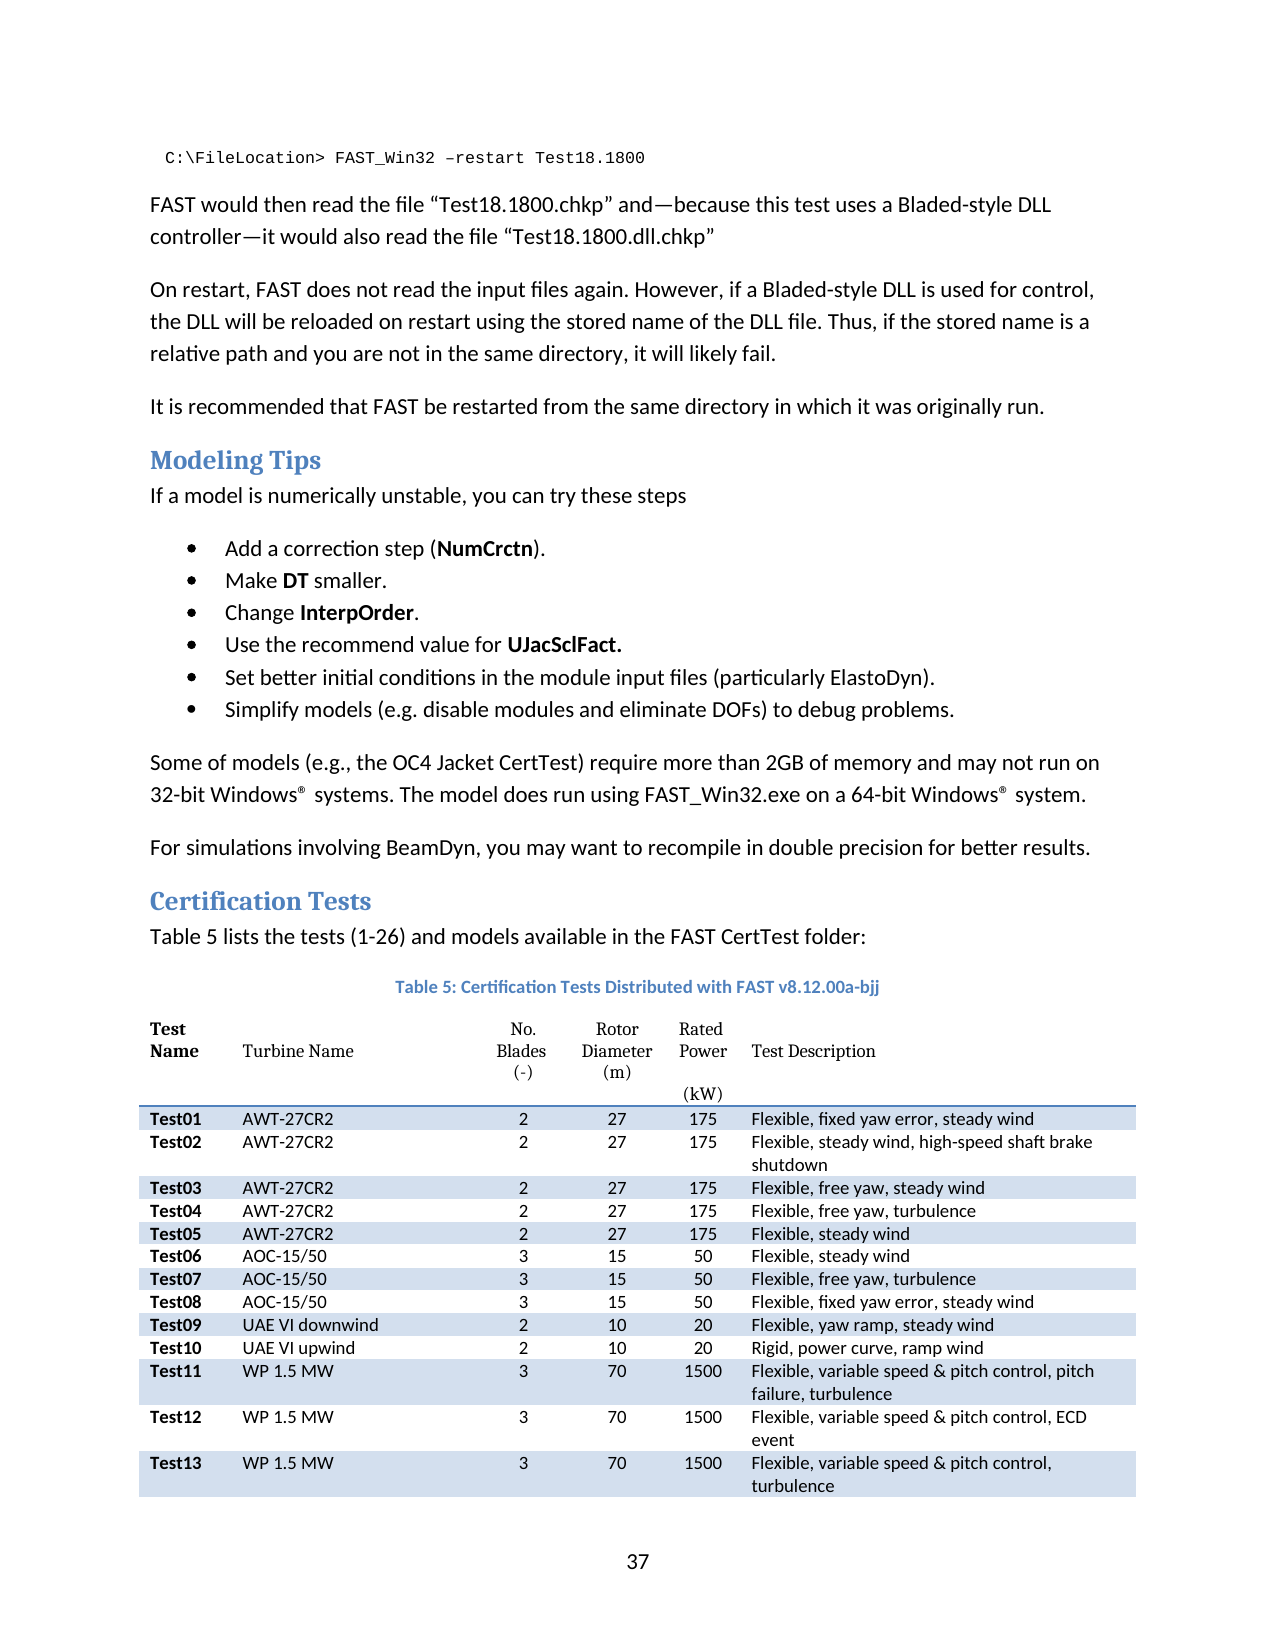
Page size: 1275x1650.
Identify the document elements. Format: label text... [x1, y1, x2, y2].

list Change InterpOrder. [187, 598, 1125, 626]
list Set better initial conditions in the module input files (particularly ElastoDyn). [187, 663, 1125, 691]
subtitle Certification Tests [150, 886, 1125, 917]
table_cell Flexible, fixed yaw error, steady wind [740, 1290, 1136, 1313]
table_cell Flexible, fixed yaw error, steady wind [740, 1107, 1136, 1130]
table_cell 175 [666, 1199, 740, 1222]
table_cell 175 [666, 1176, 740, 1199]
table_cell 15 [568, 1290, 666, 1313]
table_cell 3 [478, 1405, 568, 1451]
table_cell 3 [478, 1268, 568, 1290]
table_cell 20 [666, 1313, 740, 1336]
table_cell UAE VI upwind [231, 1336, 478, 1359]
table_cell 175 [666, 1222, 740, 1244]
table_cell AOC-15/50 [231, 1290, 478, 1313]
table_header Rated Power (kW) [666, 1019, 740, 1105]
table_cell 70 [568, 1359, 666, 1405]
table_cell Test07 [139, 1268, 231, 1290]
table_cell 50 [666, 1245, 740, 1267]
table_cell Test09 [139, 1313, 231, 1336]
table_cell AWT-27CR2 [231, 1222, 478, 1244]
text On restart, FAST does not read the input files again. However, if a Bladed-style DLL is used for control, the DLL will be reloaded on restart using the stored name of the DLL file. Thus, if the stored name is a relative path and you are not in the same directory, it will likely fail. [150, 275, 1125, 367]
table_cell 2 [478, 1199, 568, 1222]
table_header Rotor Diameter (m) [568, 1019, 666, 1105]
table_cell 27 [568, 1130, 666, 1176]
table_cell AWT-27CR2 [231, 1130, 478, 1176]
table_cell 2 [478, 1107, 568, 1130]
table_cell 27 [568, 1176, 666, 1199]
table_cell Test13 [139, 1451, 231, 1497]
table_cell Test11 [139, 1359, 231, 1405]
table_cell 2 [478, 1130, 568, 1176]
text It is recommended that FAST be restarted from the same directory in which it was originally run. [150, 392, 1125, 420]
table_cell 50 [666, 1268, 740, 1290]
text FAST would then read the file “Test18.1800.chkp” and—because this test uses a Bladed-style DLL controller—it would also read the file “Test18.1800.dll.chkp” [150, 190, 1125, 250]
table_cell 27 [568, 1107, 666, 1130]
table_cell AOC-15/50 [231, 1245, 478, 1267]
text For simulations involving BeamDyn, you may want to recompile in double precision for better results. [150, 833, 1125, 861]
table_cell WP 1.5 MW [231, 1359, 478, 1405]
table_cell 70 [568, 1451, 666, 1497]
table_cell 2 [478, 1313, 568, 1336]
table_cell 3 [478, 1359, 568, 1405]
list Use the recommend value for UJacSclFact. [187, 631, 1125, 659]
table_cell 2 [478, 1176, 568, 1199]
table_cell 70 [568, 1405, 666, 1451]
text Some of models (e.g., the OC4 Jacket CertTest) require more than 2GB of memory and may not run on 32-bit Windows® systems. The model does run using FAST_Win32.exe on a 64-bit Windows® system. [150, 748, 1125, 808]
table_cell 1500 [666, 1451, 740, 1497]
table_cell 1500 [666, 1405, 740, 1451]
table_cell 15 [568, 1268, 666, 1290]
table_cell Test12 [139, 1405, 231, 1451]
table_cell Test03 [139, 1176, 231, 1199]
list Add a correction step (NumCrctn). [187, 534, 1125, 562]
table_cell 50 [666, 1290, 740, 1313]
table_cell UAE VI downwind [231, 1313, 478, 1336]
text C:\FileLocation> FAST_Win32 –restart Test18.1800 [165, 150, 1110, 169]
table_cell Test02 [139, 1130, 231, 1176]
table_header Test Description [740, 1019, 1136, 1105]
table_cell 20 [666, 1336, 740, 1359]
table_cell 10 [568, 1313, 666, 1336]
table_cell Test01 [139, 1107, 231, 1130]
table_cell Test10 [139, 1336, 231, 1359]
table_cell 27 [568, 1199, 666, 1222]
table_cell AWT-27CR2 [231, 1199, 478, 1222]
table_cell Test06 [139, 1245, 231, 1267]
table_cell Flexible, steady wind [740, 1245, 1136, 1267]
table_cell Flexible, variable speed & pitch control, turbulence [740, 1451, 1136, 1497]
table_cell 10 [568, 1336, 666, 1359]
table_cell WP 1.5 MW [231, 1405, 478, 1451]
table_cell WP 1.5 MW [231, 1451, 478, 1497]
subtitle Modeling Tips [150, 445, 1125, 476]
table_header Test Name [139, 1019, 231, 1105]
table_cell 175 [666, 1130, 740, 1176]
table_cell Flexible, variable speed & pitch control, pitch failure, turbulence [740, 1359, 1136, 1405]
table_cell Flexible, free yaw, turbulence [740, 1268, 1136, 1290]
table_cell 3 [478, 1290, 568, 1313]
text Table : Certification Tests Distributed with FAST v8.12.00a-bjj [150, 975, 1125, 998]
table_cell 15 [568, 1245, 666, 1267]
table_cell 3 [478, 1245, 568, 1267]
table_cell 175 [666, 1107, 740, 1130]
table_cell Flexible, variable speed & pitch control, ECD event [740, 1405, 1136, 1451]
table_cell Flexible, yaw ramp, steady wind [740, 1313, 1136, 1336]
table_header No. Blades (-) [478, 1019, 568, 1105]
table_cell Flexible, steady wind, high-speed shaft brake shutdown [740, 1130, 1136, 1176]
table_cell 1500 [666, 1359, 740, 1405]
table_cell AOC-15/50 [231, 1268, 478, 1290]
table_cell 2 [478, 1222, 568, 1244]
table_header Turbine Name [231, 1019, 478, 1105]
table_cell Rigid, power curve, ramp wind [740, 1336, 1136, 1359]
text If a model is numerically unstable, you can try these steps [150, 481, 1125, 509]
table_cell AWT-27CR2 [231, 1176, 478, 1199]
table_cell Flexible, free yaw, steady wind [740, 1176, 1136, 1199]
table_cell Test05 [139, 1222, 231, 1244]
table_cell AWT-27CR2 [231, 1107, 478, 1130]
table_cell 2 [478, 1336, 568, 1359]
list Make DT smaller. [187, 566, 1125, 594]
list Simplify models (e.g. disable modules and eliminate DOFs) to debug problems. [187, 695, 1125, 723]
table_cell Test04 [139, 1199, 231, 1222]
table_cell Flexible, free yaw, turbulence [740, 1199, 1136, 1222]
table_cell Flexible, steady wind [740, 1222, 1136, 1244]
table_cell Test08 [139, 1290, 231, 1313]
table_cell 3 [478, 1451, 568, 1497]
table_cell 27 [568, 1222, 666, 1244]
